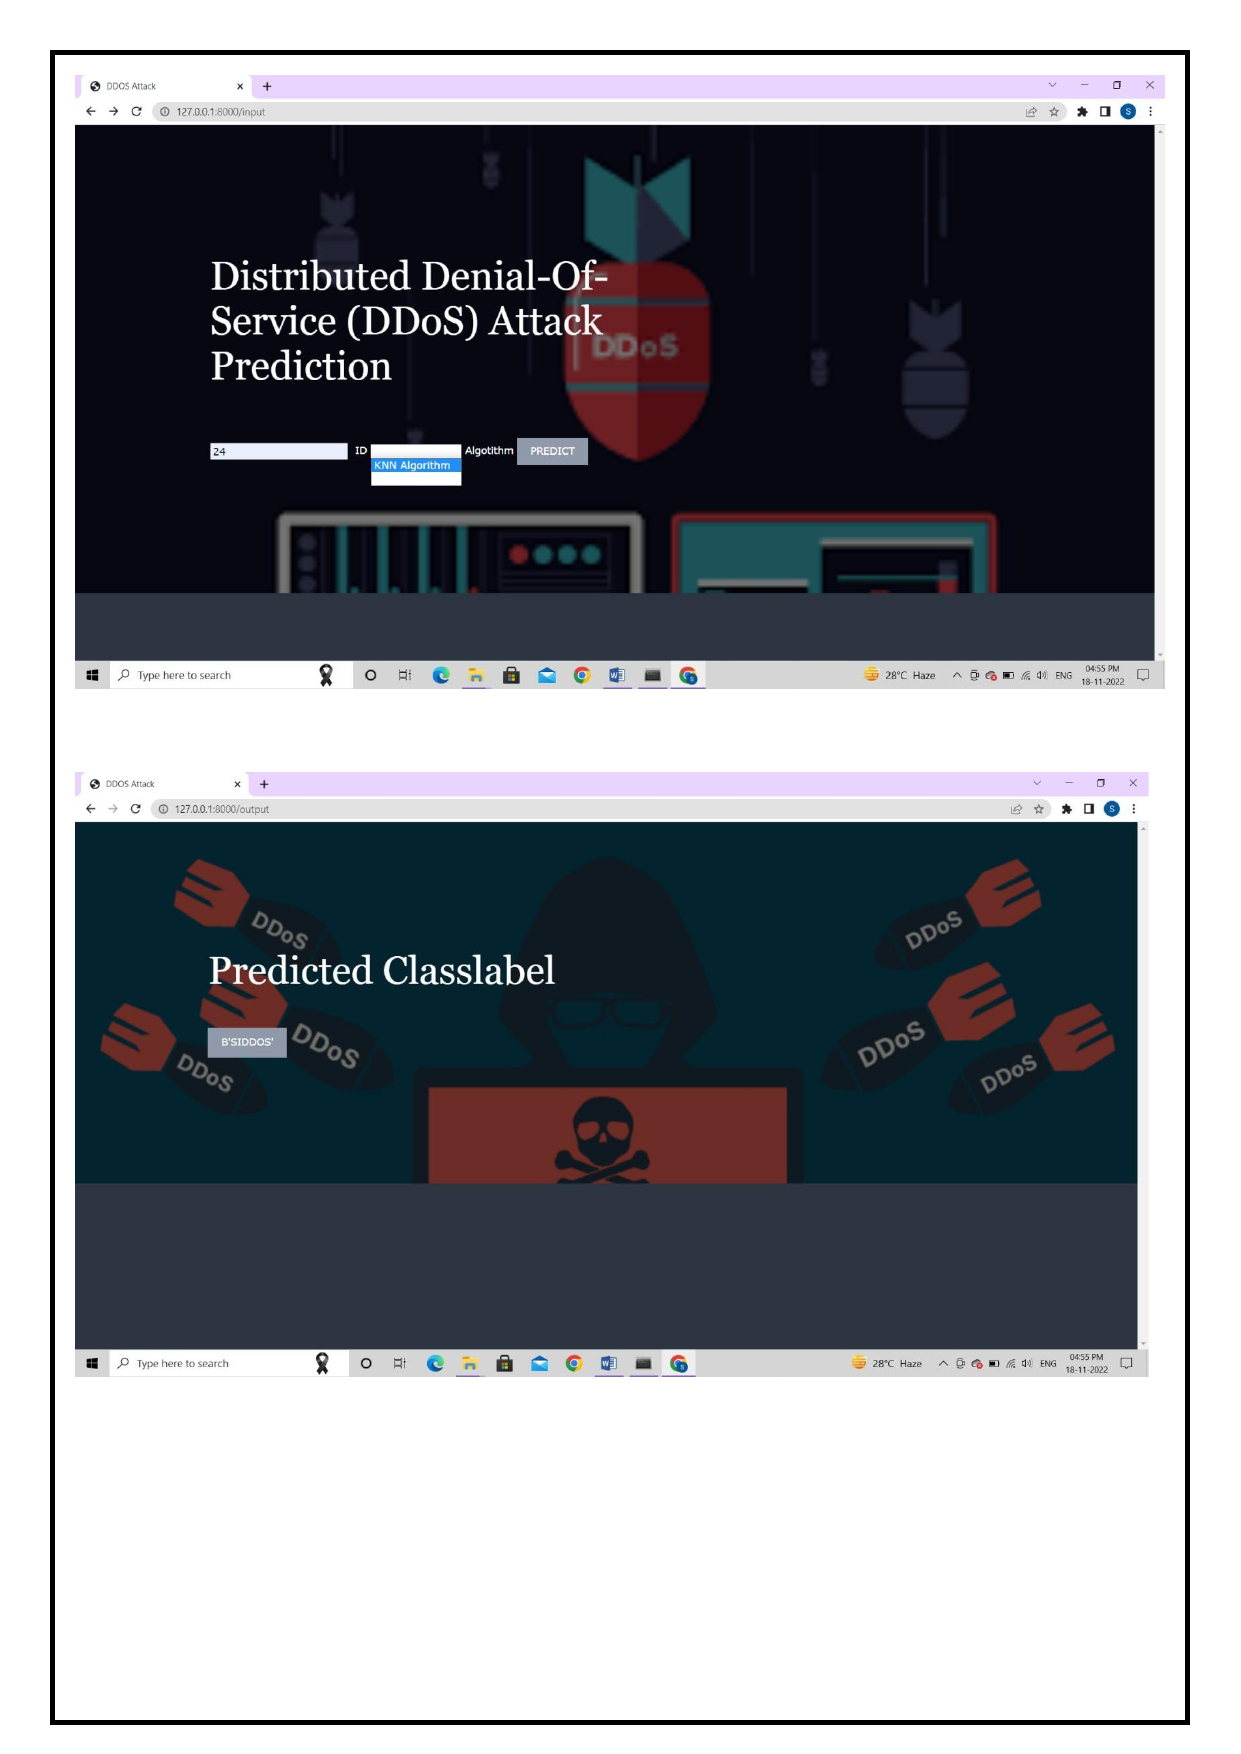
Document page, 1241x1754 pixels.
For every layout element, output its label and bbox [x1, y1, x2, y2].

picture [75, 772, 1149, 1377]
picture [75, 75, 1166, 689]
